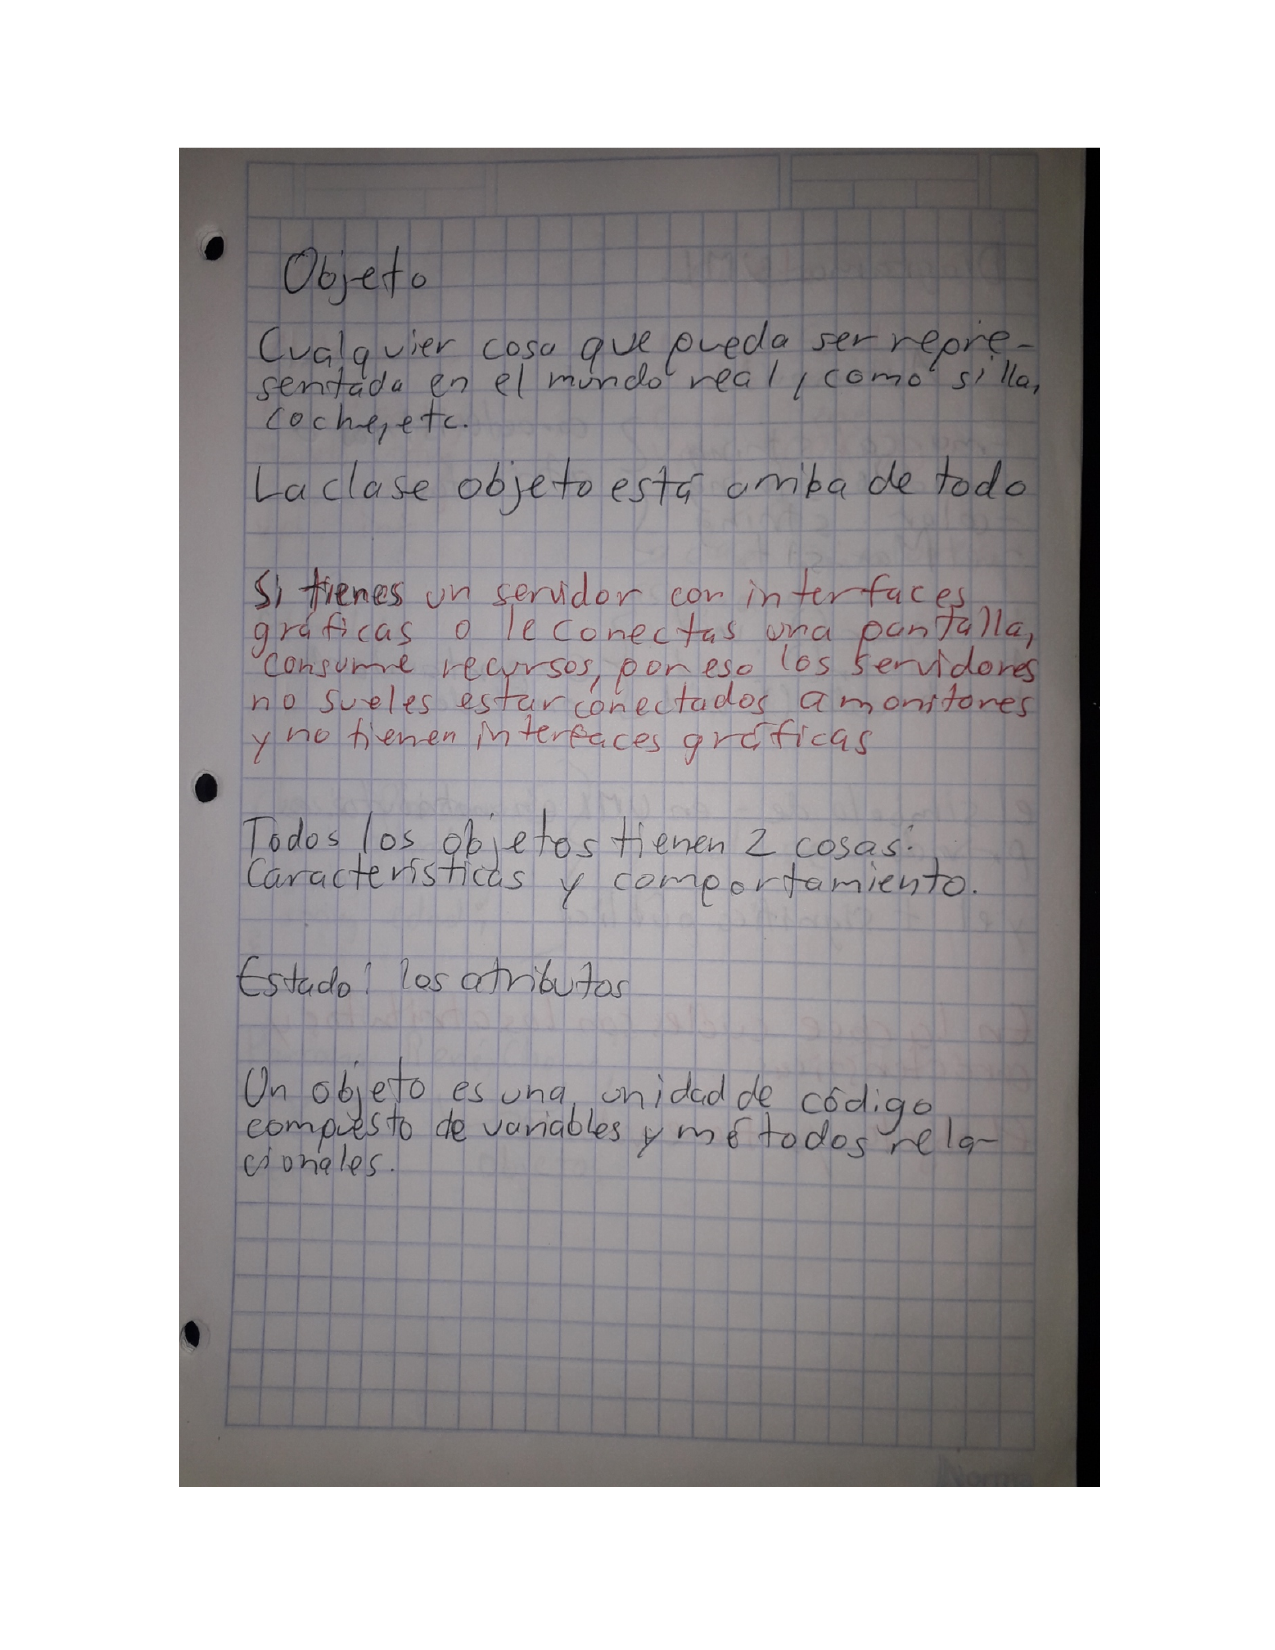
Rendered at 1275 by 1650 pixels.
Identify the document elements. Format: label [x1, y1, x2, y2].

picture [180, 149, 1100, 1486]
